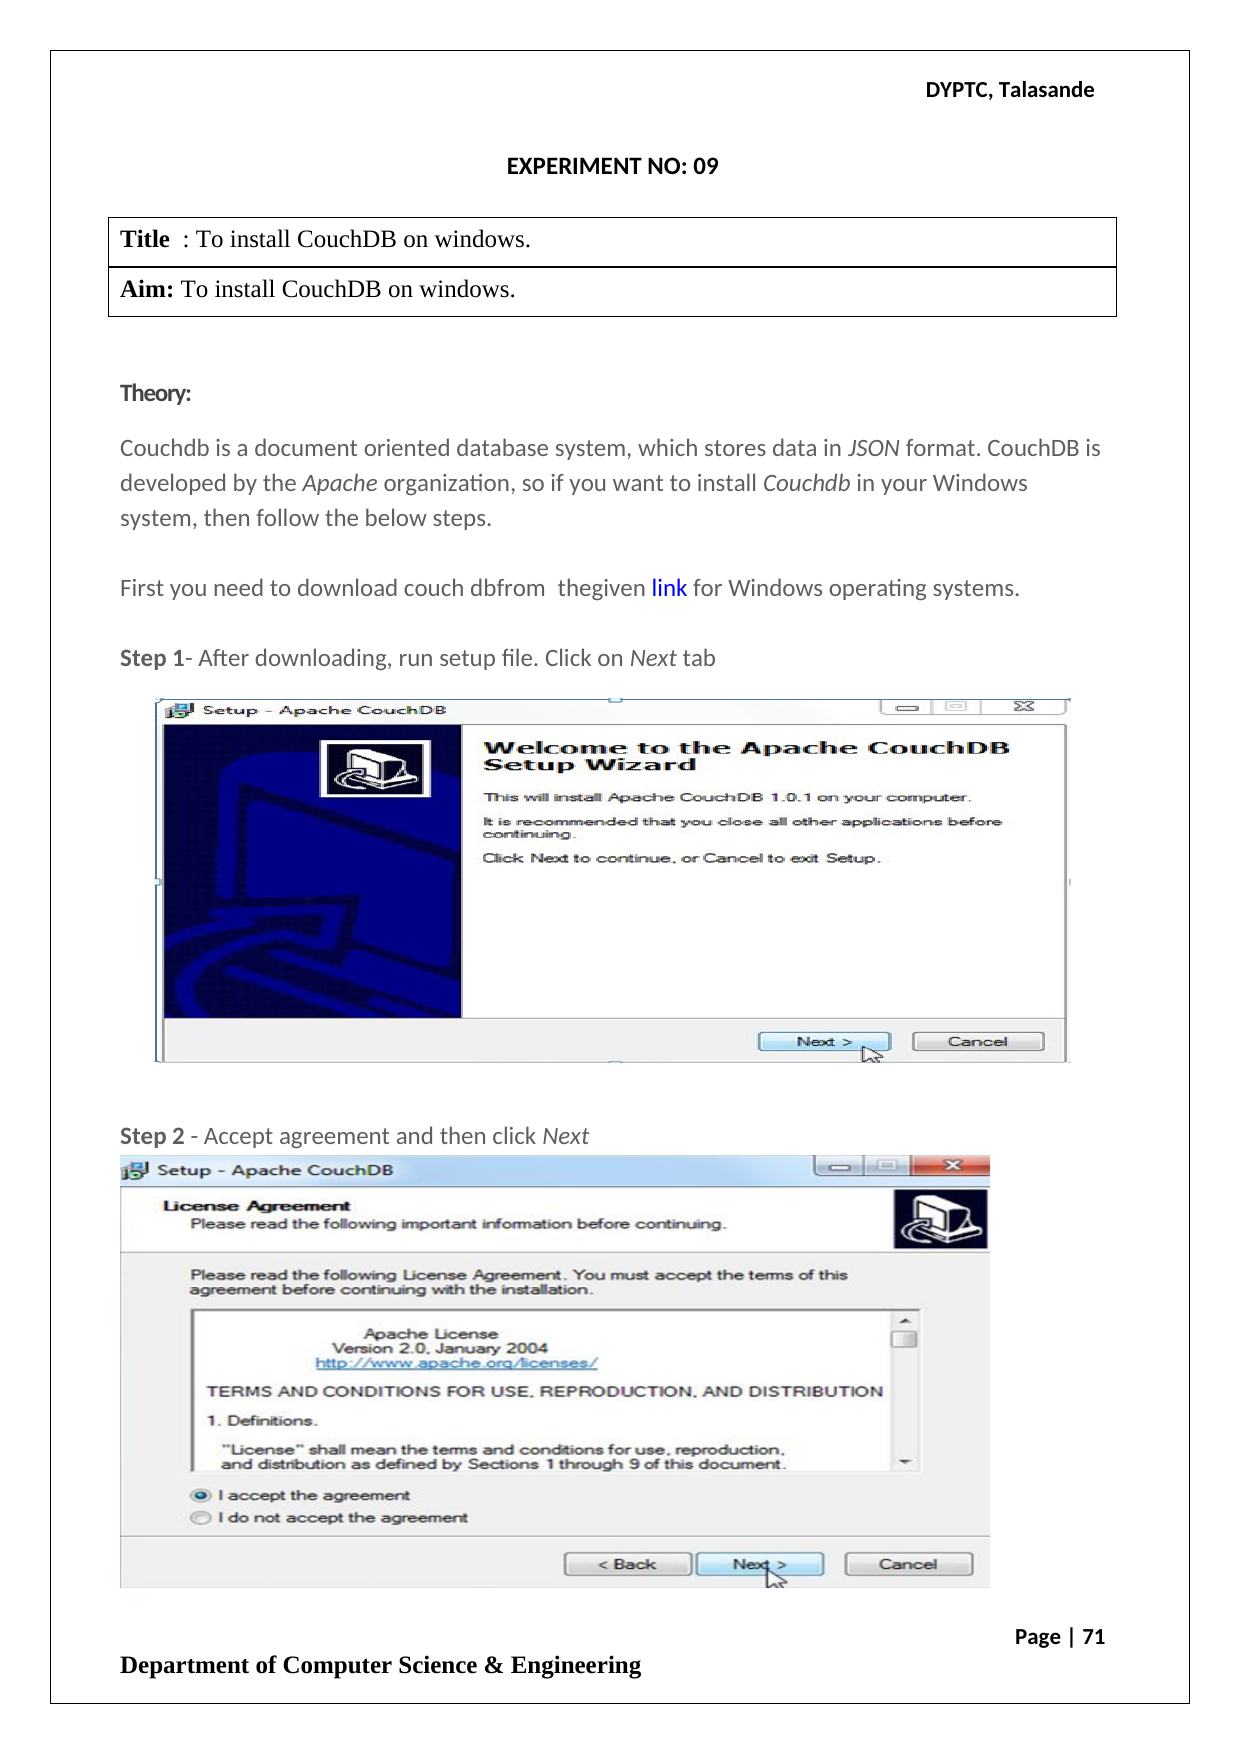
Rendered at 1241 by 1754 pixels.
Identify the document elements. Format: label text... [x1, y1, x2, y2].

table_header Title : To install CouchDB on windows. [109, 218, 1116, 266]
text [120, 1120, 1105, 1587]
table_cell Aim: To install CouchDB on windows. [109, 268, 1116, 316]
picture [120, 1155, 991, 1588]
text Couchdb is a document oriented database system, which stores data in JSON format. CouchDB is developed by the Apache organization, so if you want to install Couchdb in your Windows system, then follow the below steps. First you need to download couch dbfrom thegiven link for Windows operating systems. Step 1- After downloading, run setup file. Click on Next tab [120, 432, 1105, 673]
picture [154, 698, 1071, 1063]
text Theory: [120, 375, 1105, 407]
text EXPERIMENT NO: 09 [120, 150, 1105, 181]
